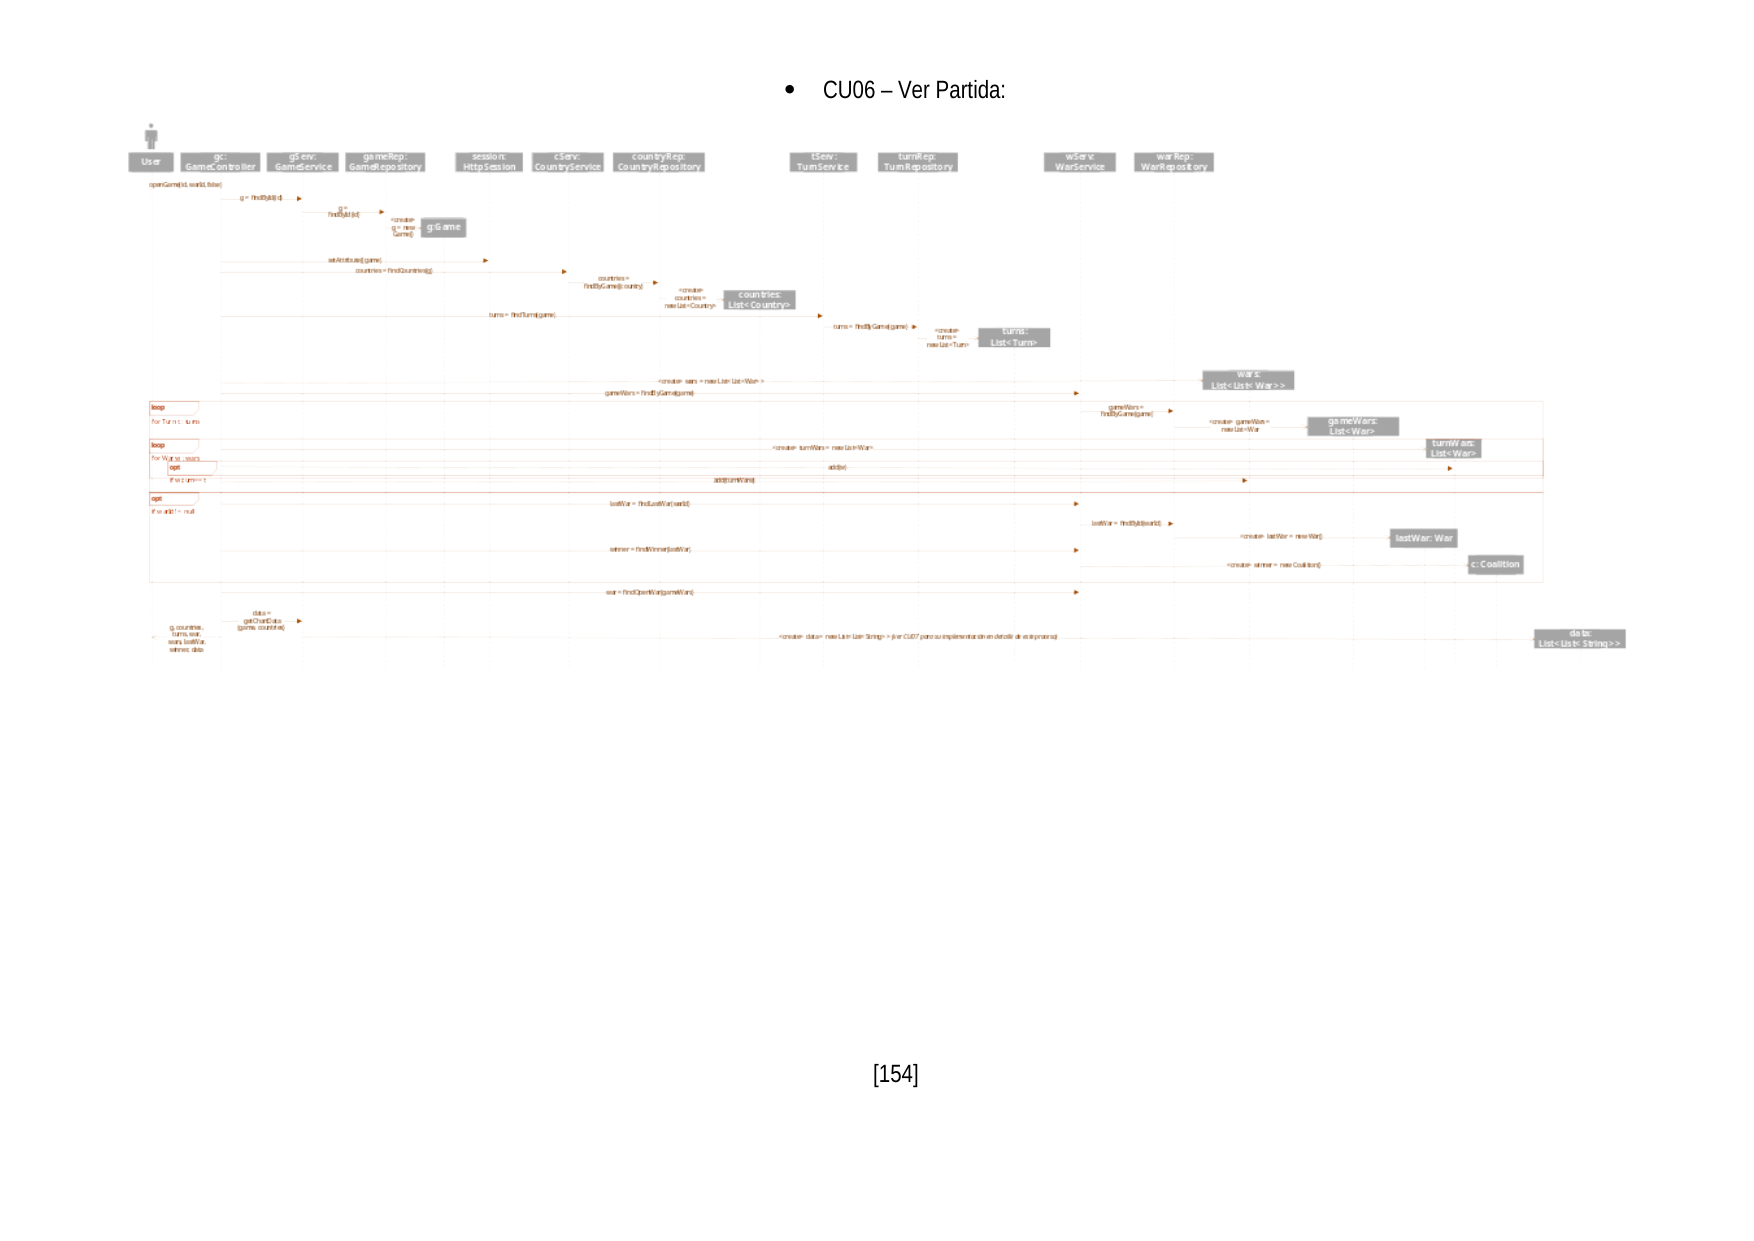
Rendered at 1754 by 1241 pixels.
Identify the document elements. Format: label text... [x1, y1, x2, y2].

list CU06 – Ver Partida: [112, 75, 1679, 104]
